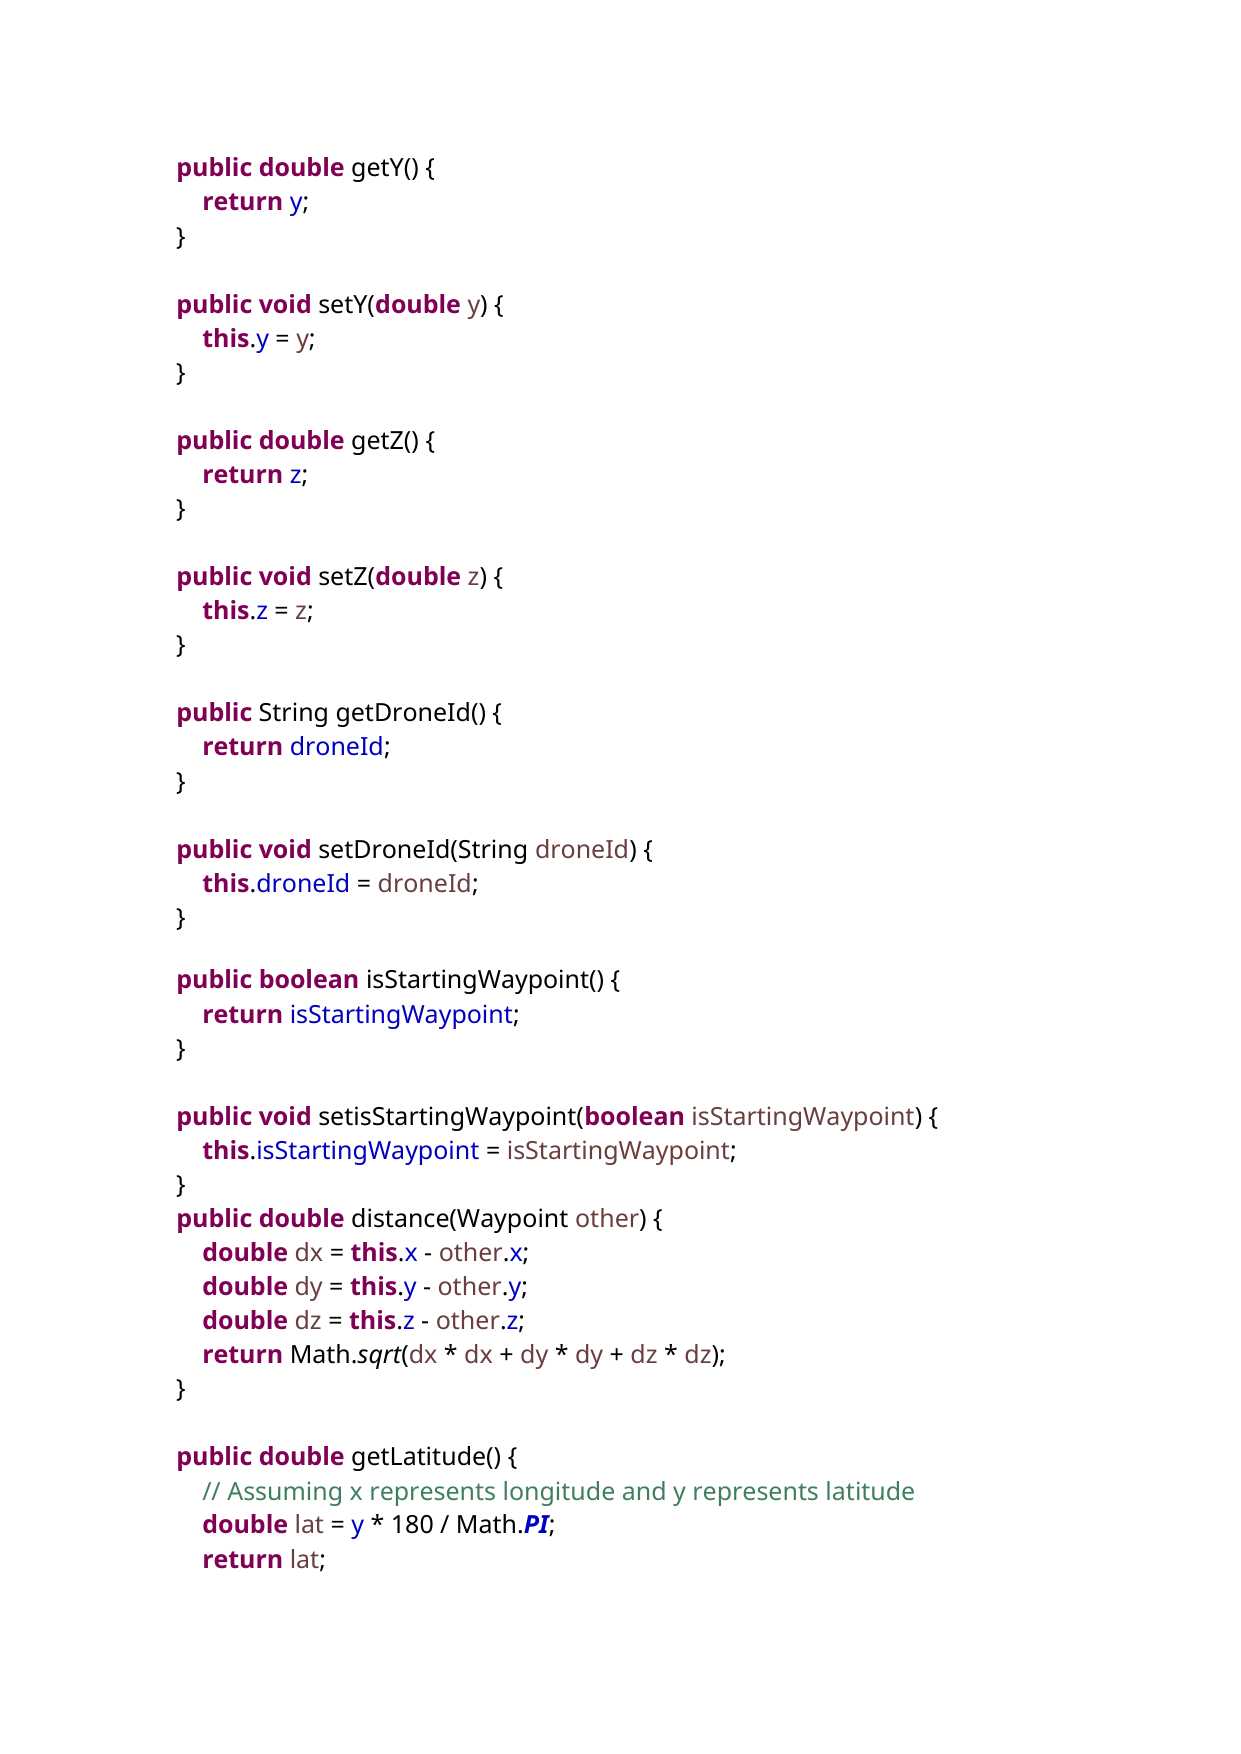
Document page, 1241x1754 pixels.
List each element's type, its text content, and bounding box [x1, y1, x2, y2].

text this.z = z; [150, 593, 1090, 627]
text double dy = this.y - other.y; [150, 1269, 1090, 1303]
text return droneId; [150, 729, 1090, 763]
text } [150, 354, 1090, 388]
text this.droneId = droneId; [150, 865, 1090, 899]
text double dx = this.x - other.x; [150, 1235, 1090, 1269]
text return isStartingWaypoint; [150, 996, 1090, 1030]
text double lat = y * 180 / Math.PI; [150, 1507, 1090, 1541]
text return lat; [150, 1541, 1090, 1575]
text } [150, 899, 1090, 933]
text this.isStartingWaypoint = isStartingWaypoint; [150, 1132, 1090, 1167]
text public void setisStartingWaypoint(boolean isStartingWaypoint) { [150, 1098, 1090, 1132]
text } [150, 763, 1090, 797]
text public void setY(double y) { [150, 286, 1090, 320]
text return z; [150, 457, 1090, 491]
text } [150, 627, 1090, 661]
text } [150, 218, 1090, 252]
text } [150, 491, 1090, 525]
text public double distance(Waypoint other) { [150, 1201, 1090, 1235]
text } [150, 1167, 1090, 1201]
text public double getZ() { [150, 422, 1090, 457]
text return y; [150, 184, 1090, 218]
text public double getLatitude() { [150, 1439, 1090, 1473]
text public double getY() { [150, 150, 1090, 184]
text public void setZ(double z) { [150, 559, 1090, 593]
text return Math.sqrt(dx * dx + dy * dy + dz * dz); [150, 1337, 1090, 1371]
text public void setDroneId(String droneId) { [150, 831, 1090, 865]
text } [150, 1030, 1090, 1064]
text public String getDroneId() { [150, 695, 1090, 729]
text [150, 1473, 1090, 1507]
text this.y = y; [150, 320, 1090, 354]
text } [150, 1371, 1090, 1405]
text public boolean isStartingWaypoint() { [150, 962, 1090, 996]
text double dz = this.z - other.z; [150, 1303, 1090, 1337]
